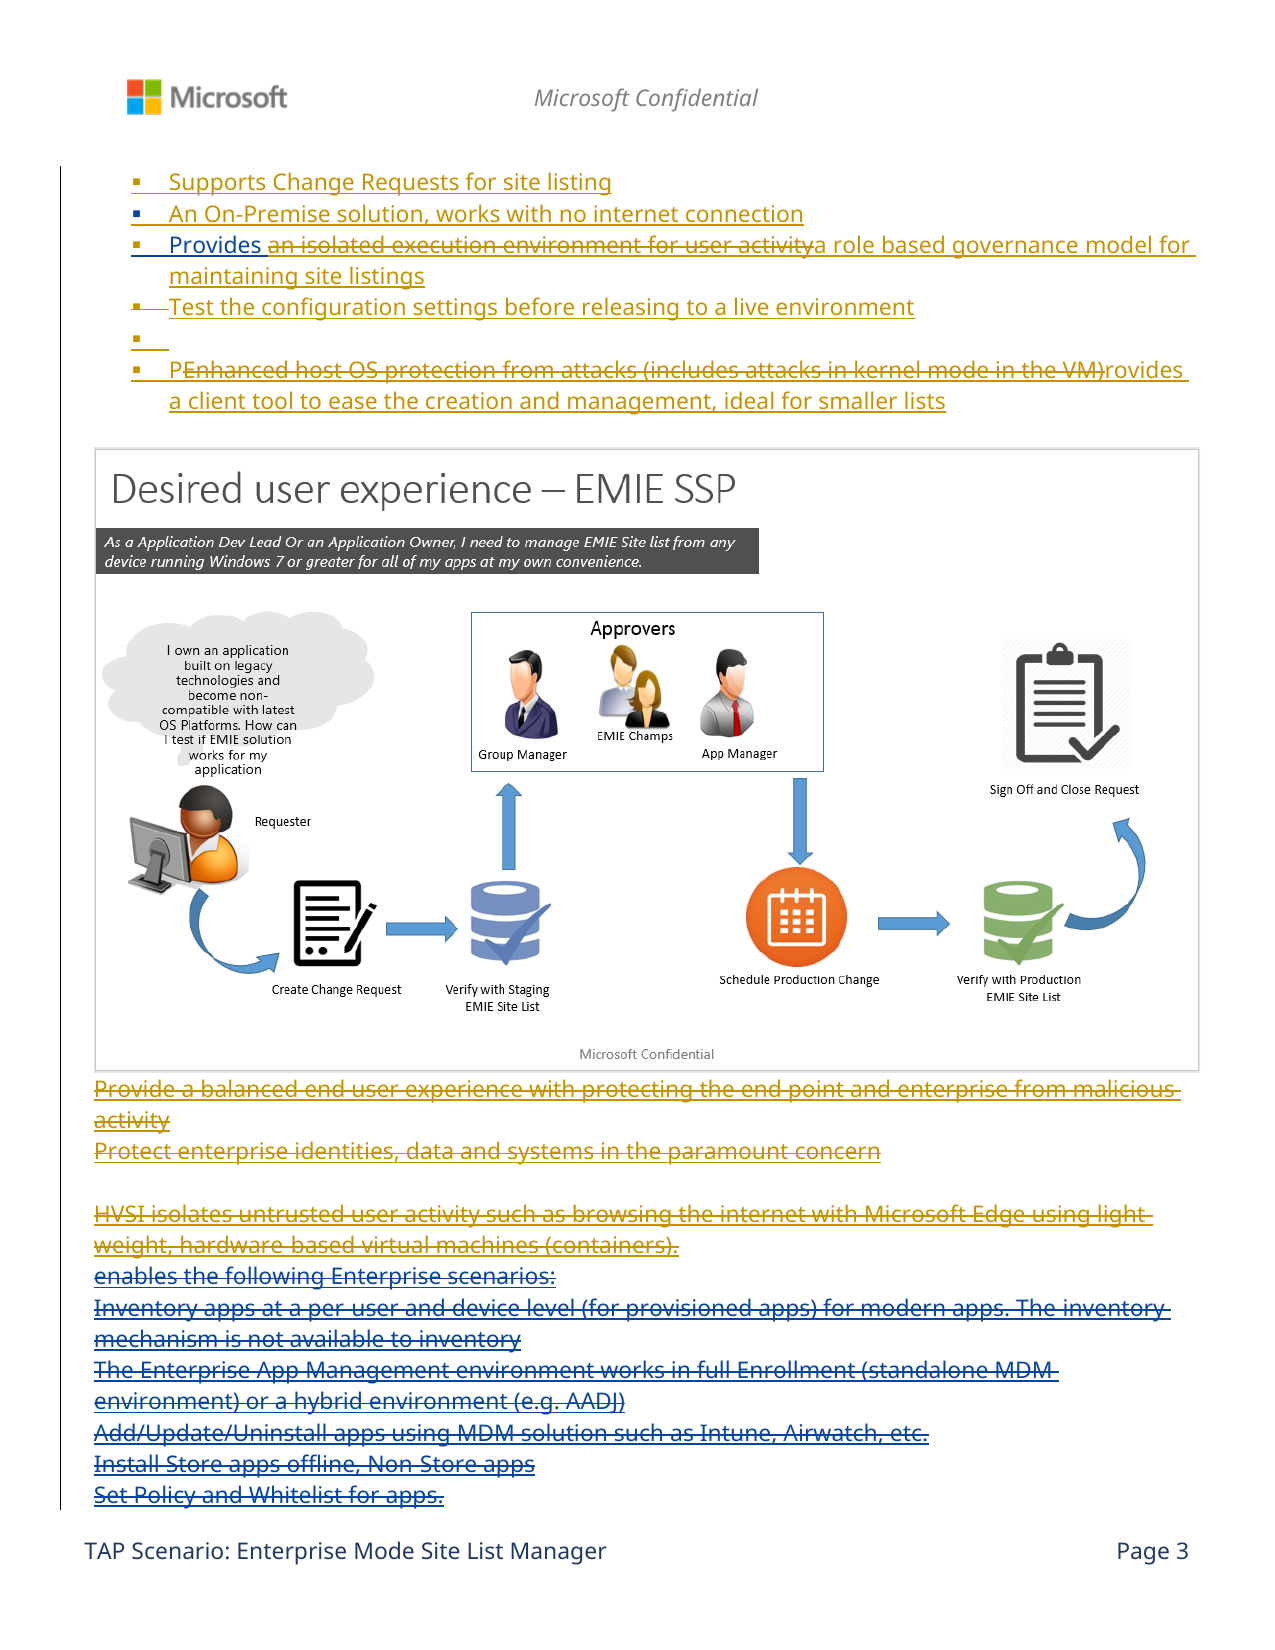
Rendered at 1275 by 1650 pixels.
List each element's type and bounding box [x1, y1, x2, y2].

picture [93, 447, 1201, 1073]
picture [105, 60, 308, 135]
